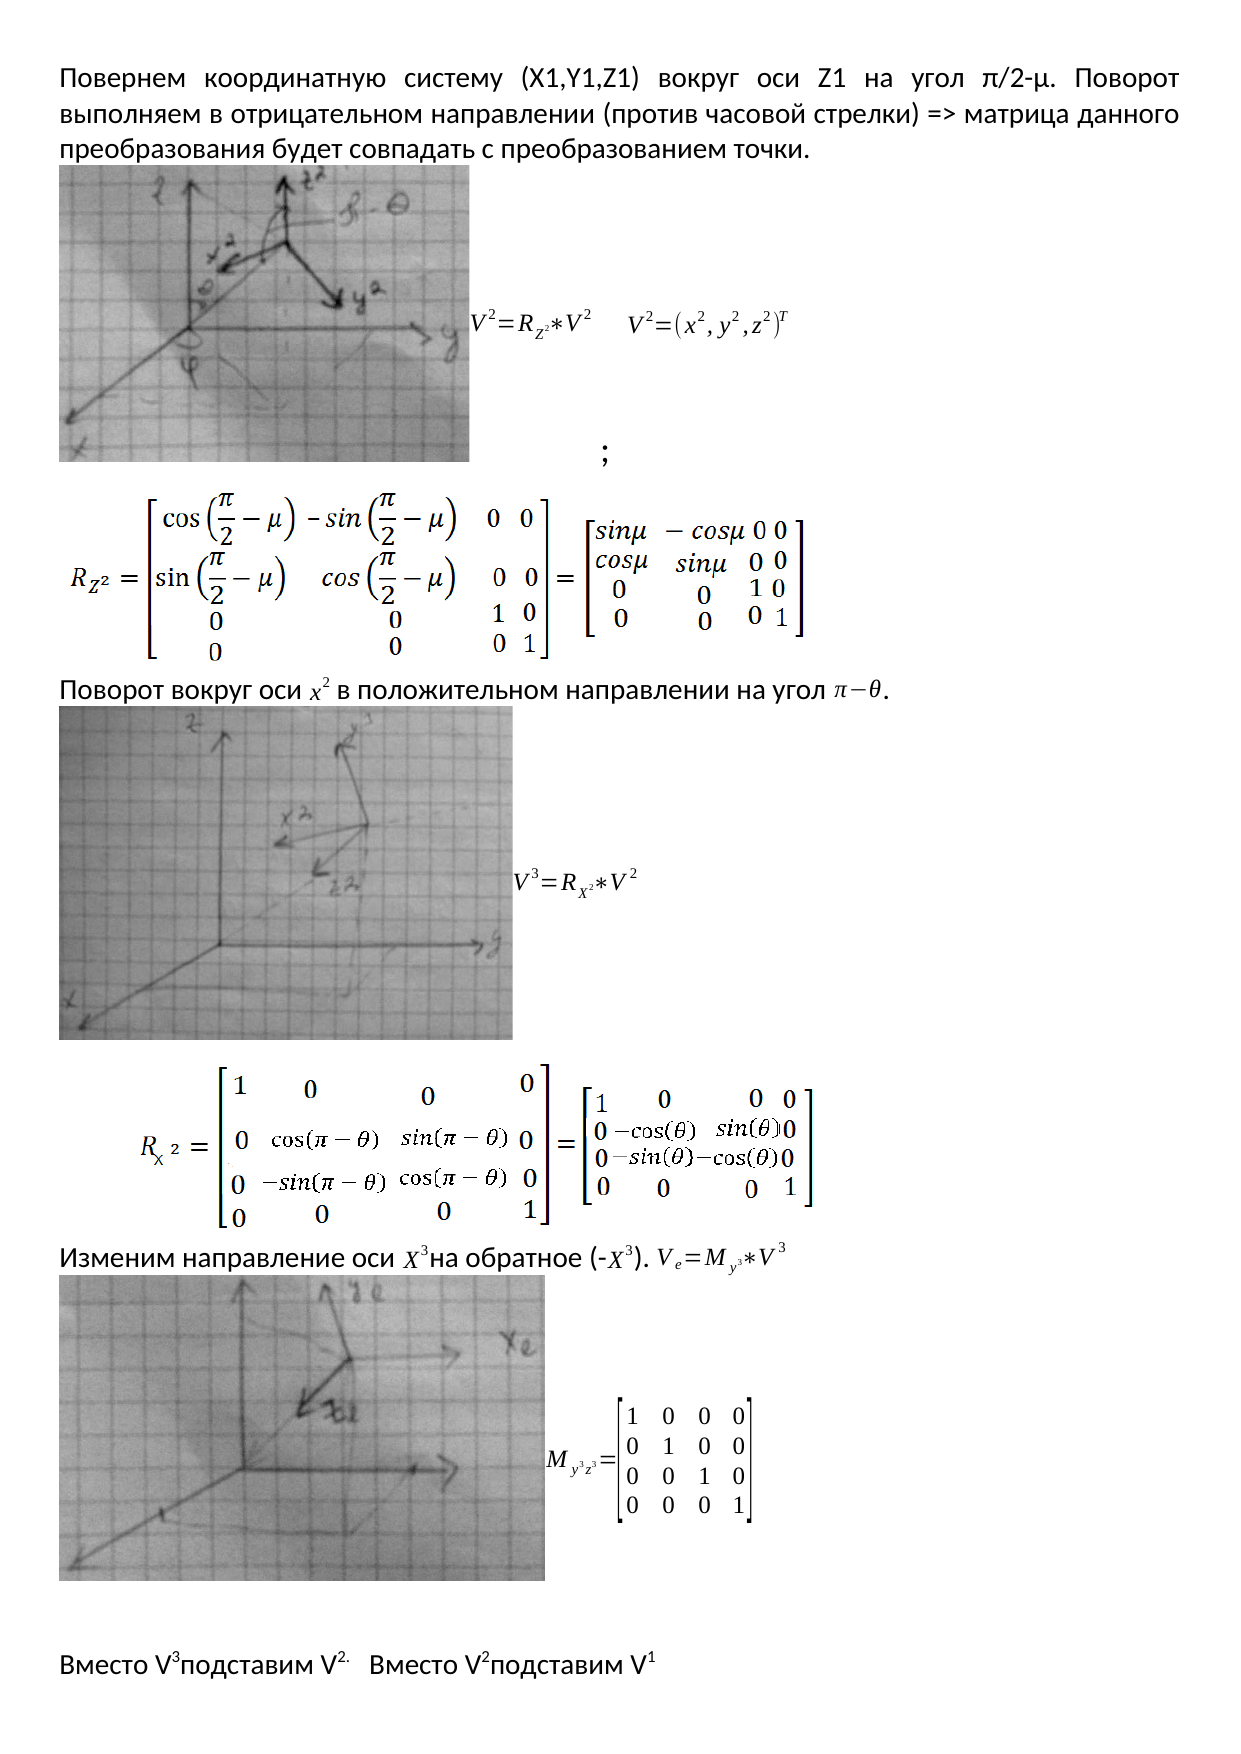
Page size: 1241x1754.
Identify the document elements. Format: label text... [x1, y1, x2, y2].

text Вместо V3подставим V2. Вместо V2подставим V1 [59, 1646, 1181, 1682]
text ; [59, 166, 1181, 481]
text Поворот вокруг оси в положительном направлении на угол . [59, 671, 1181, 1058]
picture [134, 1058, 824, 1239]
text Изменим направление оси на обратное (-). [59, 1239, 1181, 1276]
text Повернем координатную систему (X1,Y1,Z1) вокруг оси Z1 на угол π/2-µ. Поворот выполняем в отрицательном направлении (против часовой стрелки) => матрица данного преобразования будет совпадать с преобразованием точки. [59, 59, 1181, 166]
picture [59, 481, 818, 672]
